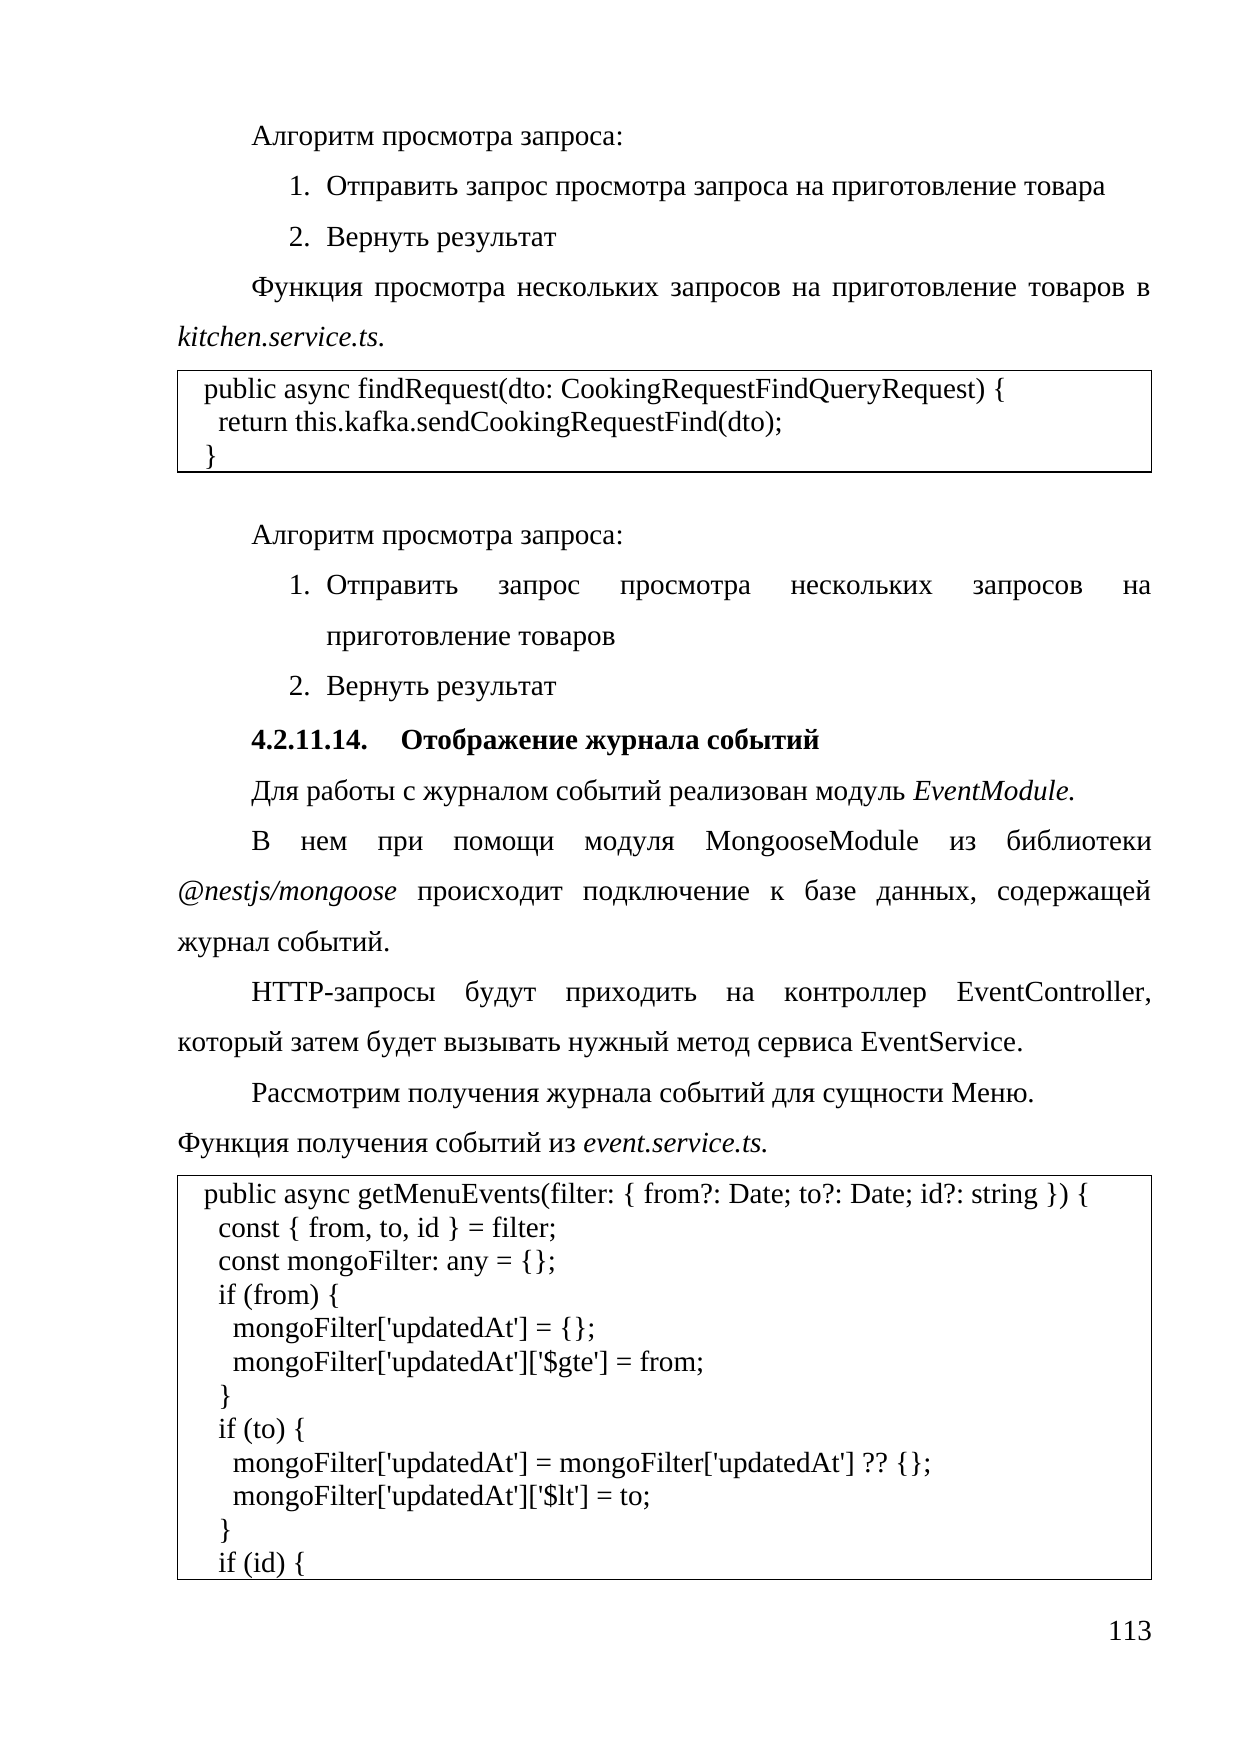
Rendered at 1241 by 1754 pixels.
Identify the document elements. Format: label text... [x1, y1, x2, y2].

text Алгоритм просмотра запроса: [177, 517, 1152, 551]
text Рассмотрим получения журнала событий для сущности Меню. [177, 1075, 1152, 1108]
text Функция получения событий из event.service.ts. [177, 1125, 1152, 1158]
subtitle Отображение журнала событий [251, 722, 1152, 756]
text В нем при помощи модуля MongooseModule из библиотеки @nestjs/mongoose происходит подключение к базе данных, содержащей журнал событий. [177, 823, 1152, 957]
table_header public async findRequest(dto: CookingRequestFindQueryRequest) { return this.kafka.sendCookingRequestFind(dto); } [178, 371, 1151, 471]
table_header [178, 1176, 1151, 1579]
list Отправить запрос просмотра нескольких запросов на приготовление товаров [288, 567, 1152, 651]
text Для работы с журналом событий реализован модуль EventModule. [177, 773, 1152, 806]
list Вернуть результат [288, 219, 1152, 252]
list Отправить запрос просмотра запроса на приготовление товара [288, 168, 1152, 202]
list Вернуть результат [288, 668, 1152, 702]
text HTTP-запросы будут приходить на контроллер EventController, который затем будет вызывать нужный метод сервиса EventService. [177, 974, 1152, 1058]
text Алгоритм просмотра запроса: [177, 118, 1152, 152]
text Функция просмотра нескольких запросов на приготовление товаров в kitchen.service.ts. [177, 269, 1152, 353]
